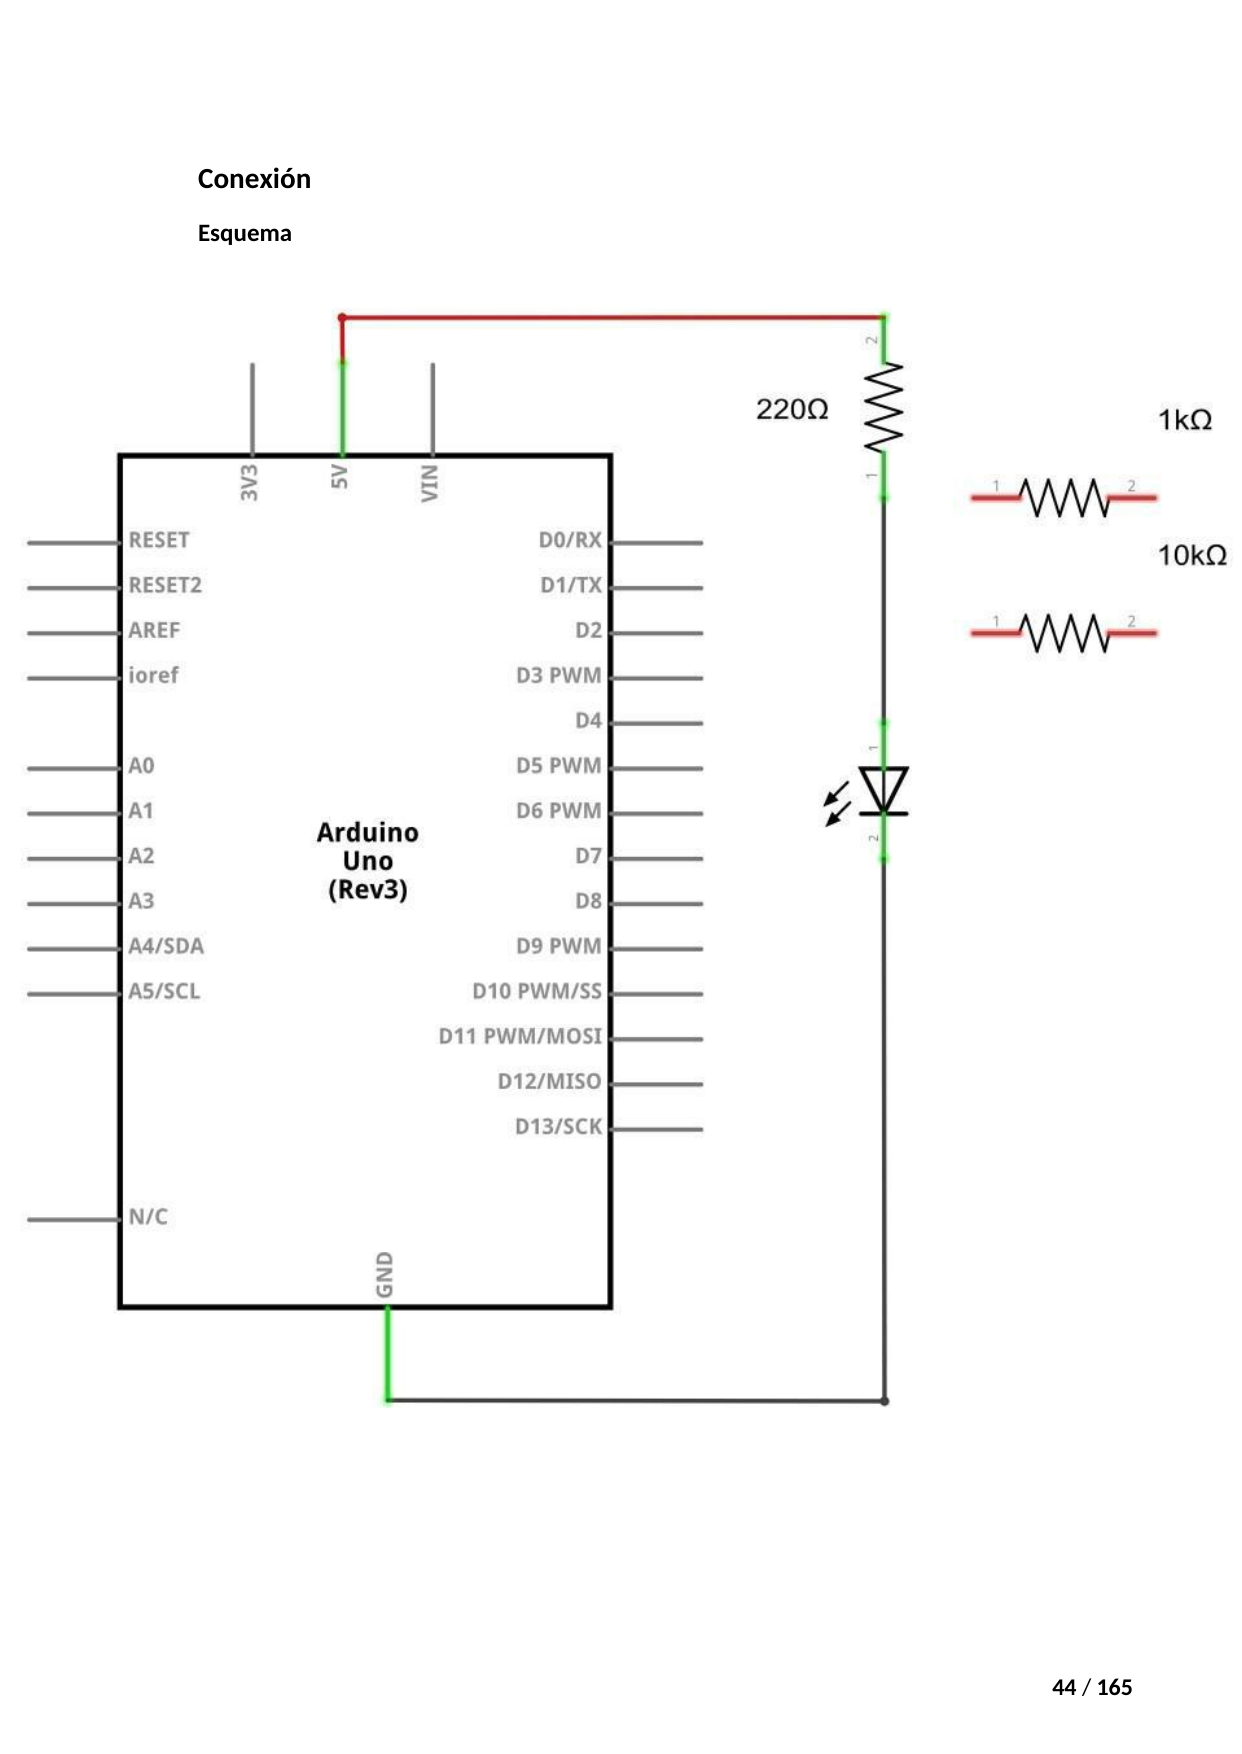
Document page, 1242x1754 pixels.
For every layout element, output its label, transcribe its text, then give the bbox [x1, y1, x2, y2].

text 44 / 165 [1052, 1672, 1136, 1702]
text Esquema [198, 217, 1136, 248]
picture [0, 288, 1241, 1426]
text Conexión [198, 160, 1136, 196]
